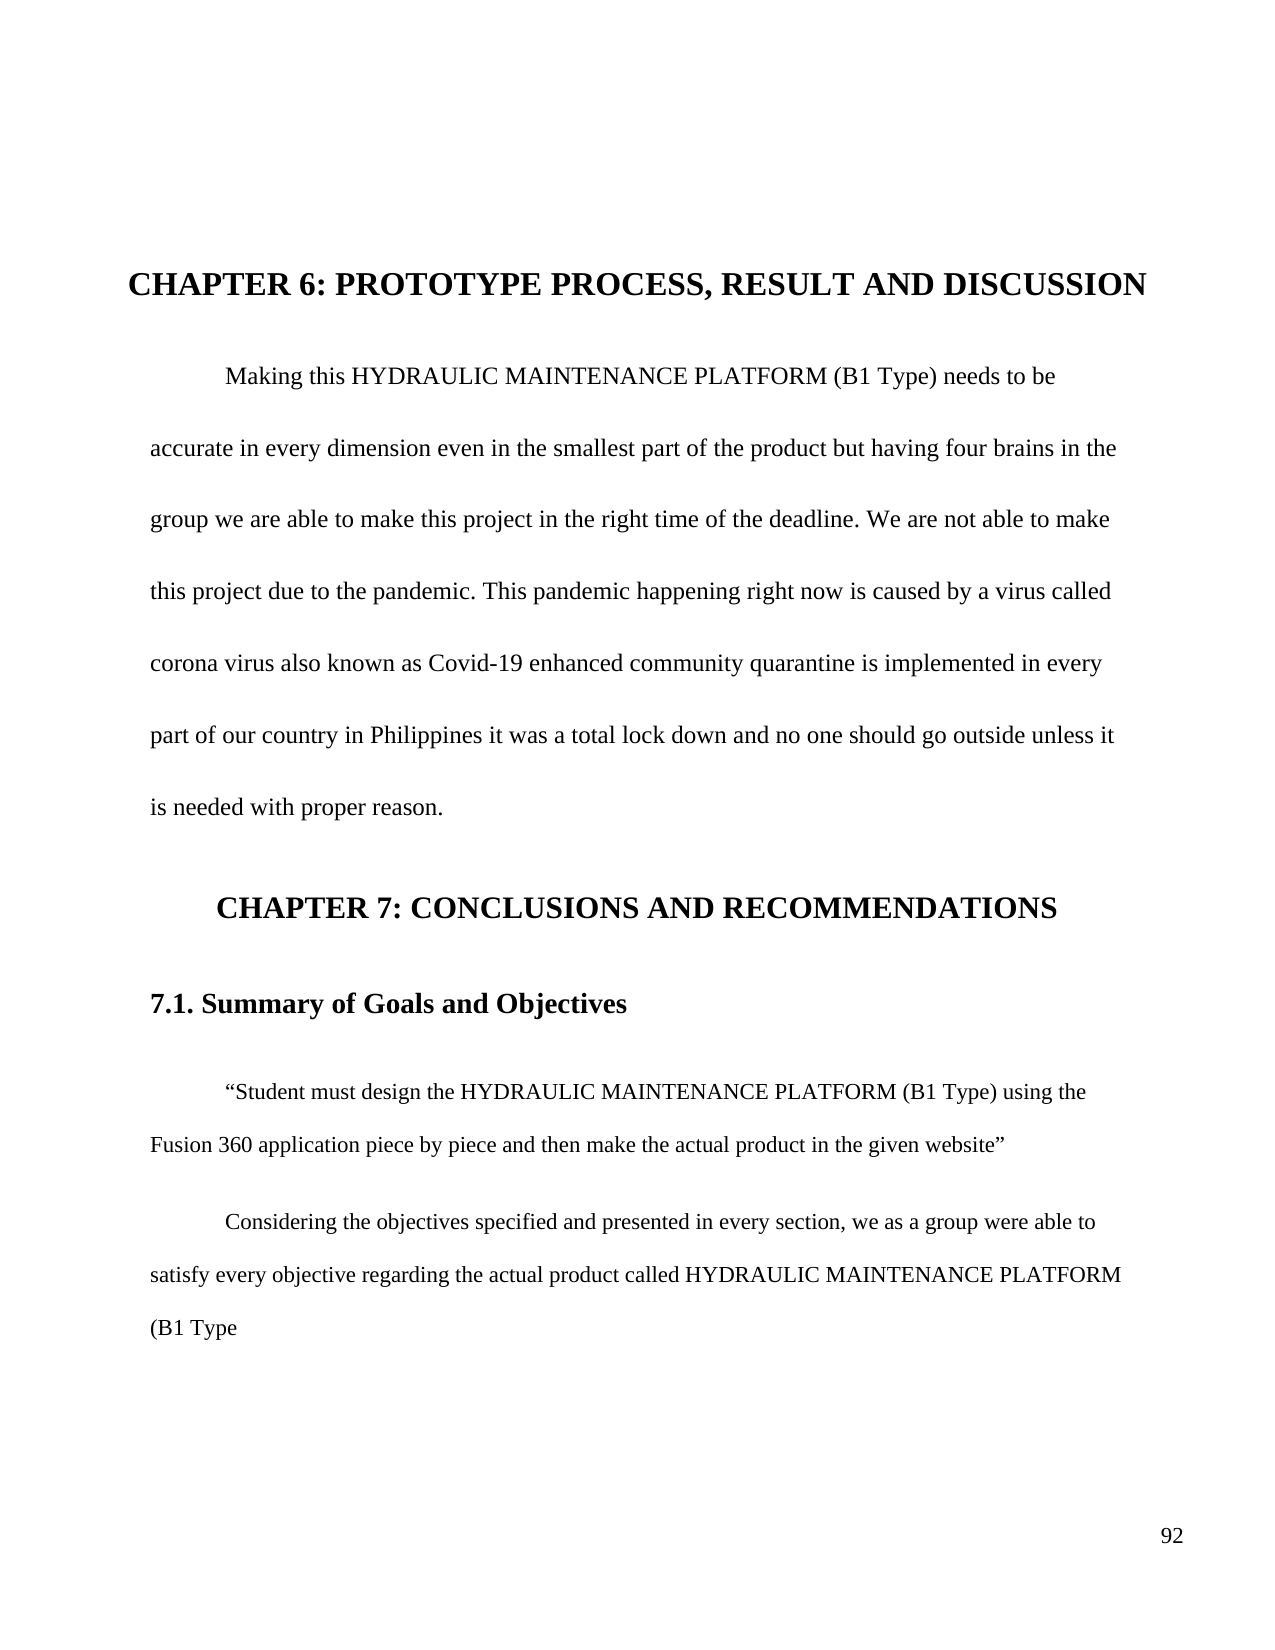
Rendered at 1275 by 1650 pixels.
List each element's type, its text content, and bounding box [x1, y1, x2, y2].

text Making this HYDRAULIC MAINTENANCE PLATFORM (B1 Type) needs to be accurate in every dimension even in the smallest part of the product but having four brains in the group we are able to make this project in the right time of the deadline. We are not able to make this project due to the pandemic. This pandemic happening right now is caused by a virus called corona virus also known as Covid-19 enhanced community quarantine is implemented in every part of our country in Philippines it was a total lock down and no one should go outside unless it is needed with proper reason. [150, 361, 1119, 821]
text Considering the objectives specified and presented in every section, we as a group were able to satisfy every objective regarding the actual product called HYDRAULIC MAINTENANCE PLATFORM (B1 Type [150, 1208, 1131, 1340]
subtitle Summary of Goals and Objectives [150, 986, 1183, 1019]
text CHAPTER 6: PROTOTYPE PROCESS, RESULT AND DISCUSSION [92, 264, 1183, 302]
subtitle CHAPTER 7: CONCLUSIONS AND RECOMMENDATIONS [148, 889, 1125, 925]
text “Student must design the HYDRAULIC MAINTENANCE PLATFORM (B1 Type) using the Fusion 360 application piece by piece and then make the actual product in the given website” [150, 1078, 1089, 1157]
